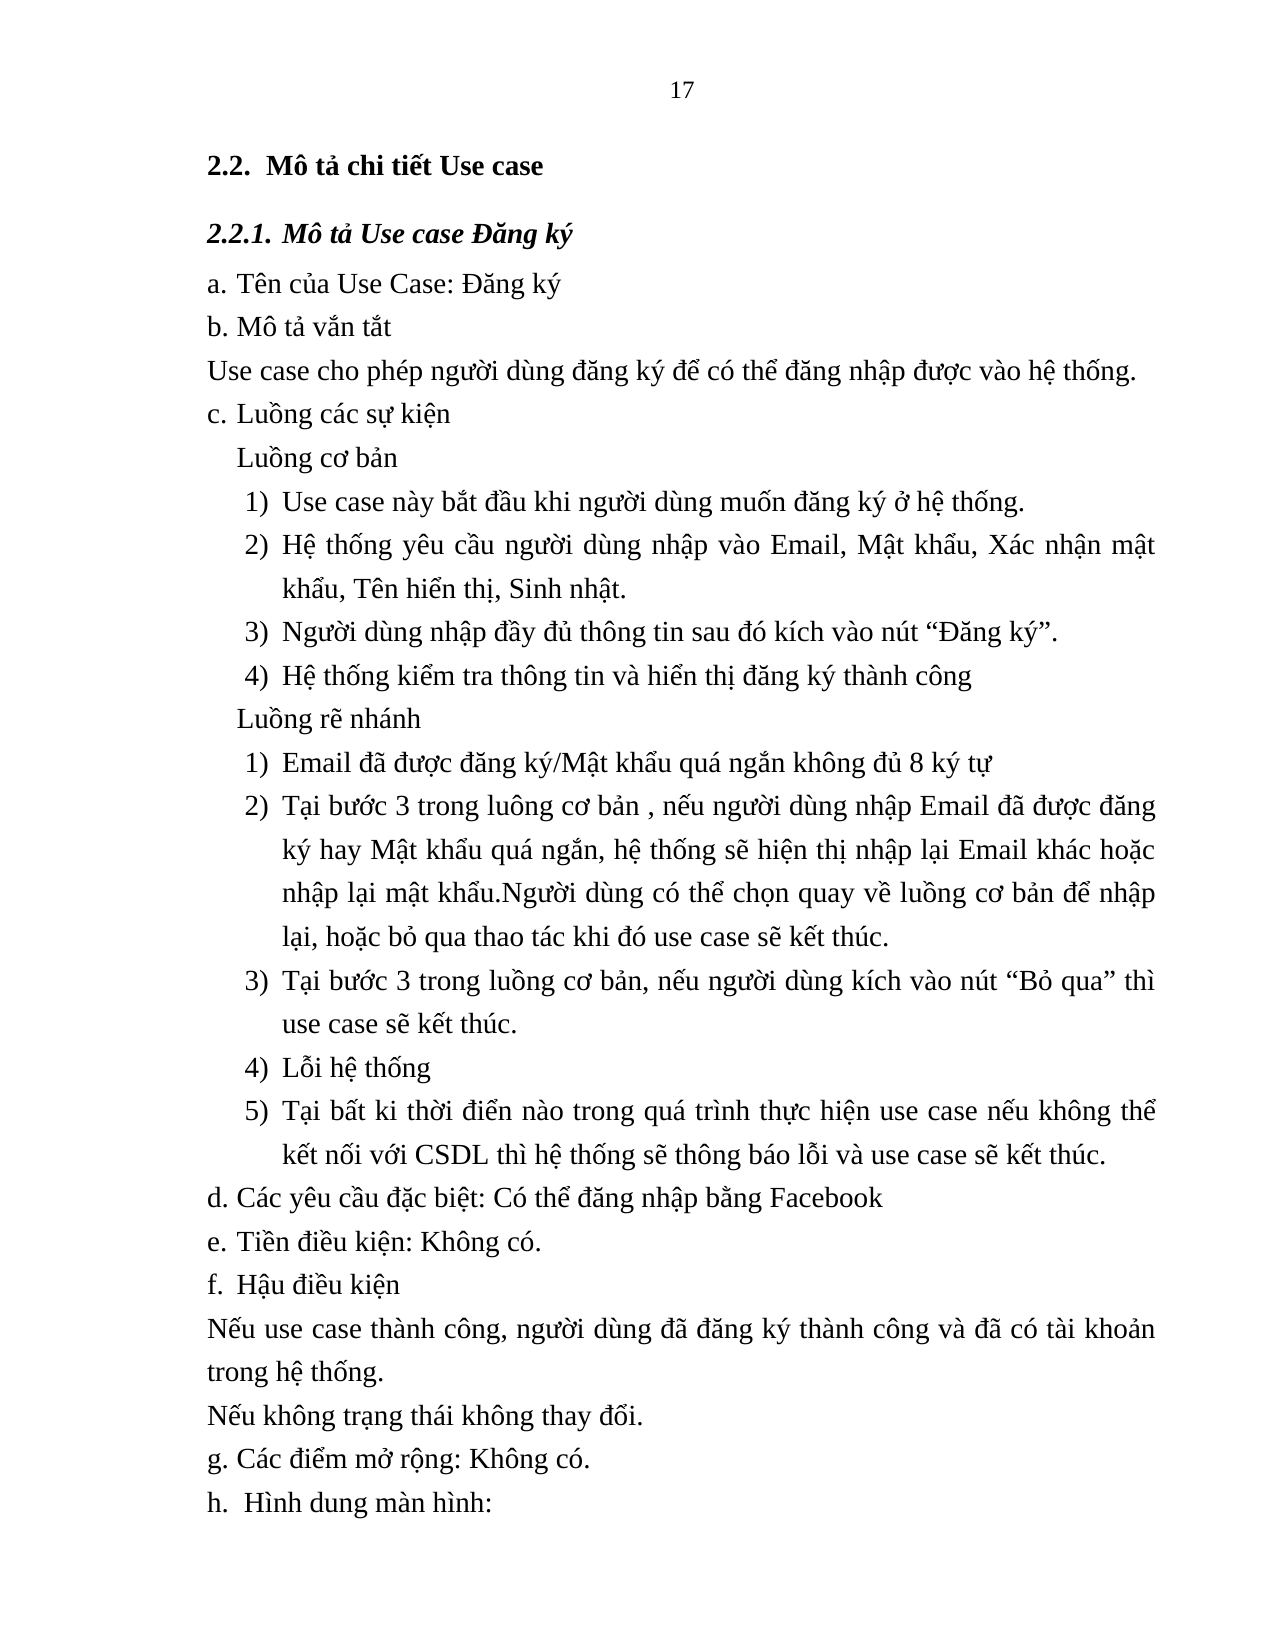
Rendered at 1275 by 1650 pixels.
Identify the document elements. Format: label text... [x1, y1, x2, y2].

list Luồng cơ bản [236, 440, 1157, 474]
list Mô tả vắn tắt [207, 309, 1157, 343]
list Tại bước 3 trong luông cơ bản , nếu người dùng nhập Email đã được đăng ký hay Mật khẩu quá ngắn, hệ thống sẽ hiện thị nhập lại Email khác hoặc nhập lại mật khẩu.Người dùng có thể chọn quay về luồng cơ bản để nhập lại, hoặc bỏ qua thao tác khi đó use case sẽ kết thúc. [244, 788, 1157, 953]
list Hệ thống yêu cầu người dùng nhập vào Email, Mật khẩu, Xác nhận mật khẩu, Tên hiển thị, Sinh nhật. [244, 527, 1157, 604]
list Hệ thống kiểm tra thông tin và hiển thị đăng ký thành công [244, 658, 1157, 691]
list Tại bất ki thời điển nào trong quá trình thực hiện use case nếu không thể kết nối với CSDL thì hệ thống sẽ thông báo lỗi và use case sẽ kết thúc. [244, 1093, 1157, 1170]
list Luồng các sự kiện [207, 397, 1157, 430]
list Use case này bắt đầu khi người dùng muốn đăng ký ở hệ thống. [244, 484, 1157, 517]
list Tên của Use Case: Đăng ký [207, 266, 1157, 299]
text Use case cho phép người dùng đăng ký để có thể đăng nhập được vào hệ thống. [207, 353, 1157, 387]
text Nếu không trạng thái không thay đổi. [207, 1398, 1157, 1432]
subtitle Mô tả Use case Đăng ký [207, 216, 1157, 250]
list Email đã được đăng ký/Mật khẩu quá ngắn không đủ 8 ký tự [244, 745, 1157, 778]
list Hình dung màn hình: [207, 1485, 1157, 1519]
list Các yêu cầu đặc biệt: Có thể đăng nhập bằng Facebook [207, 1180, 1157, 1214]
list Người dùng nhập đầy đủ thông tin sau đó kích vào nút “Đăng ký”. [244, 614, 1157, 648]
text Nếu use case thành công, người dùng đã đăng ký thành công và đã có tài khoản trong hệ thống. [207, 1311, 1157, 1388]
subtitle Mô tả chi tiết Use case [207, 148, 1157, 181]
list Các điểm mở rộng: Không có. [207, 1442, 1157, 1475]
list Tại bước 3 trong luồng cơ bản, nếu người dùng kích vào nút “Bỏ qua” thì use case sẽ kết thúc. [244, 963, 1157, 1040]
list Hậu điều kiện [207, 1267, 1157, 1301]
list Tiền điều kiện: Không có. [207, 1224, 1157, 1257]
list Luồng rẽ nhánh [236, 701, 1157, 735]
list Lỗi hệ thống [244, 1050, 1157, 1083]
